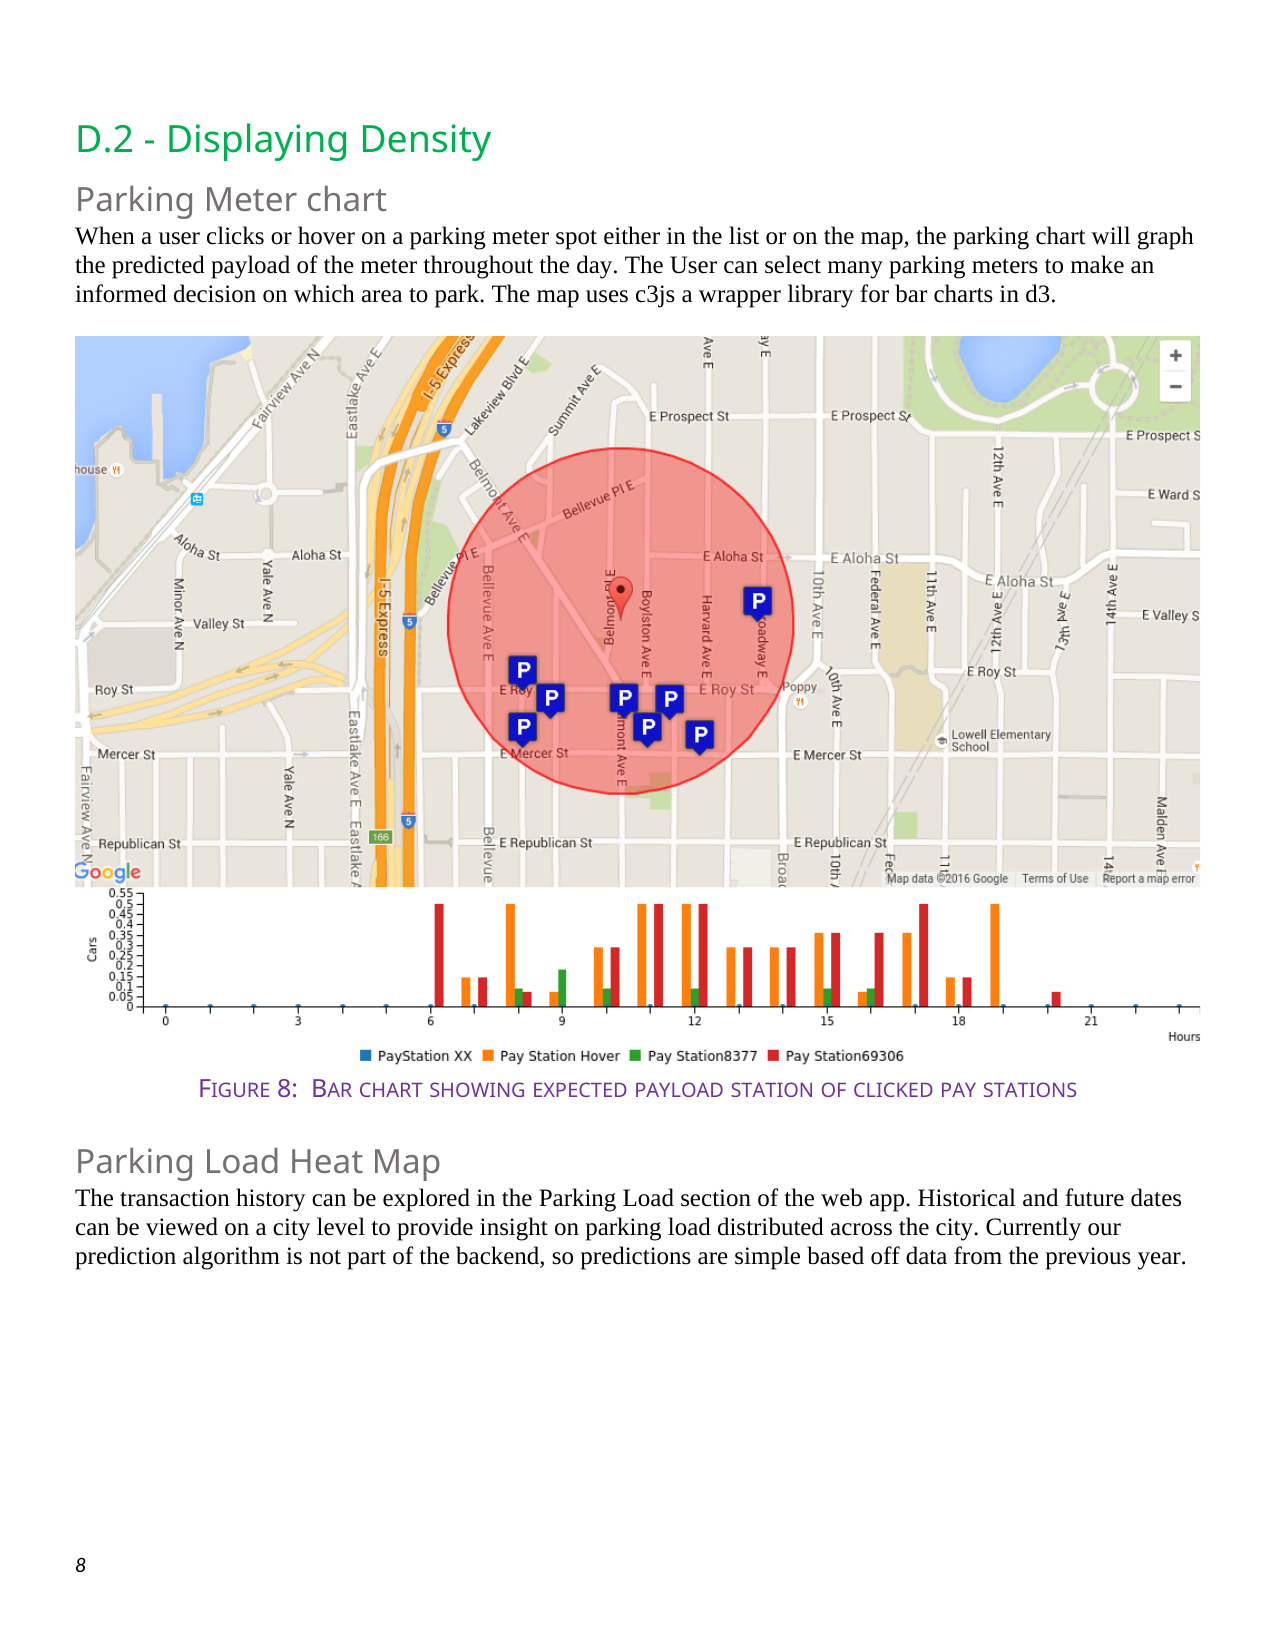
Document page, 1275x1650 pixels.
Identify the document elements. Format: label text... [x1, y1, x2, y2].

subtitle Parking Load Heat Map [75, 1138, 1200, 1183]
subtitle Parking Meter chart [75, 176, 1200, 221]
picture [75, 336, 1200, 1071]
subtitle Displaying Density [75, 112, 1200, 163]
text When a user clicks or hover on a parking meter spot either in the list or on the map, the parking chart will graph the predicted payload of the meter throughout the day. The User can select many parking meters to make an informed decision on which area to park. The map uses c3js a wrapper library for bar charts in d3. [75, 221, 1200, 308]
text The transaction history can be explored in the Parking Load section of the web app. Historical and future dates can be viewed on a city level to provide insight on parking load distributed across the city. Currently our prediction algorithm is not part of the backend, so predictions are simple based off data from the previous year. [75, 1183, 1200, 1269]
text Figure 8: Bar chart showing expected payload station of clicked pay stations [75, 1071, 1200, 1105]
